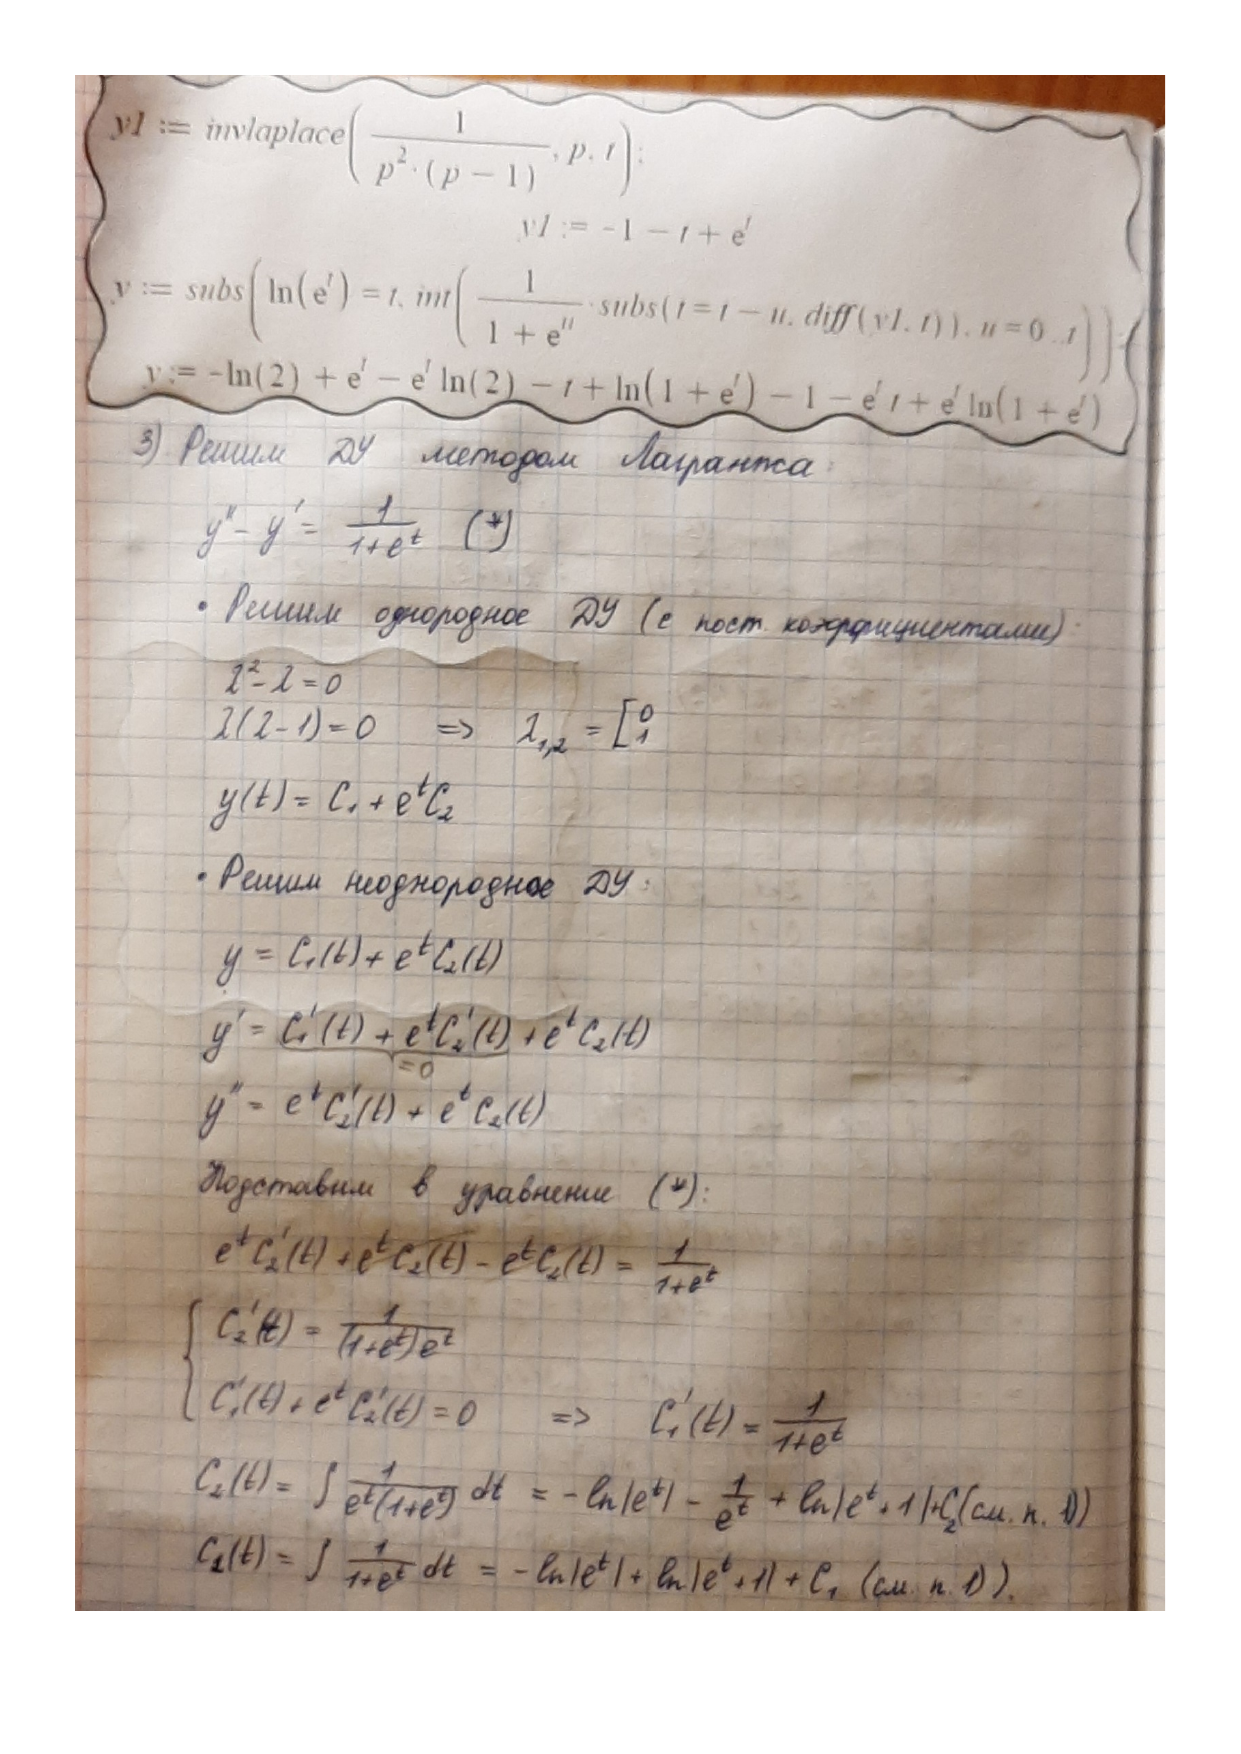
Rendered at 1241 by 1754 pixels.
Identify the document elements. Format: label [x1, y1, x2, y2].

picture [75, 75, 1166, 1611]
